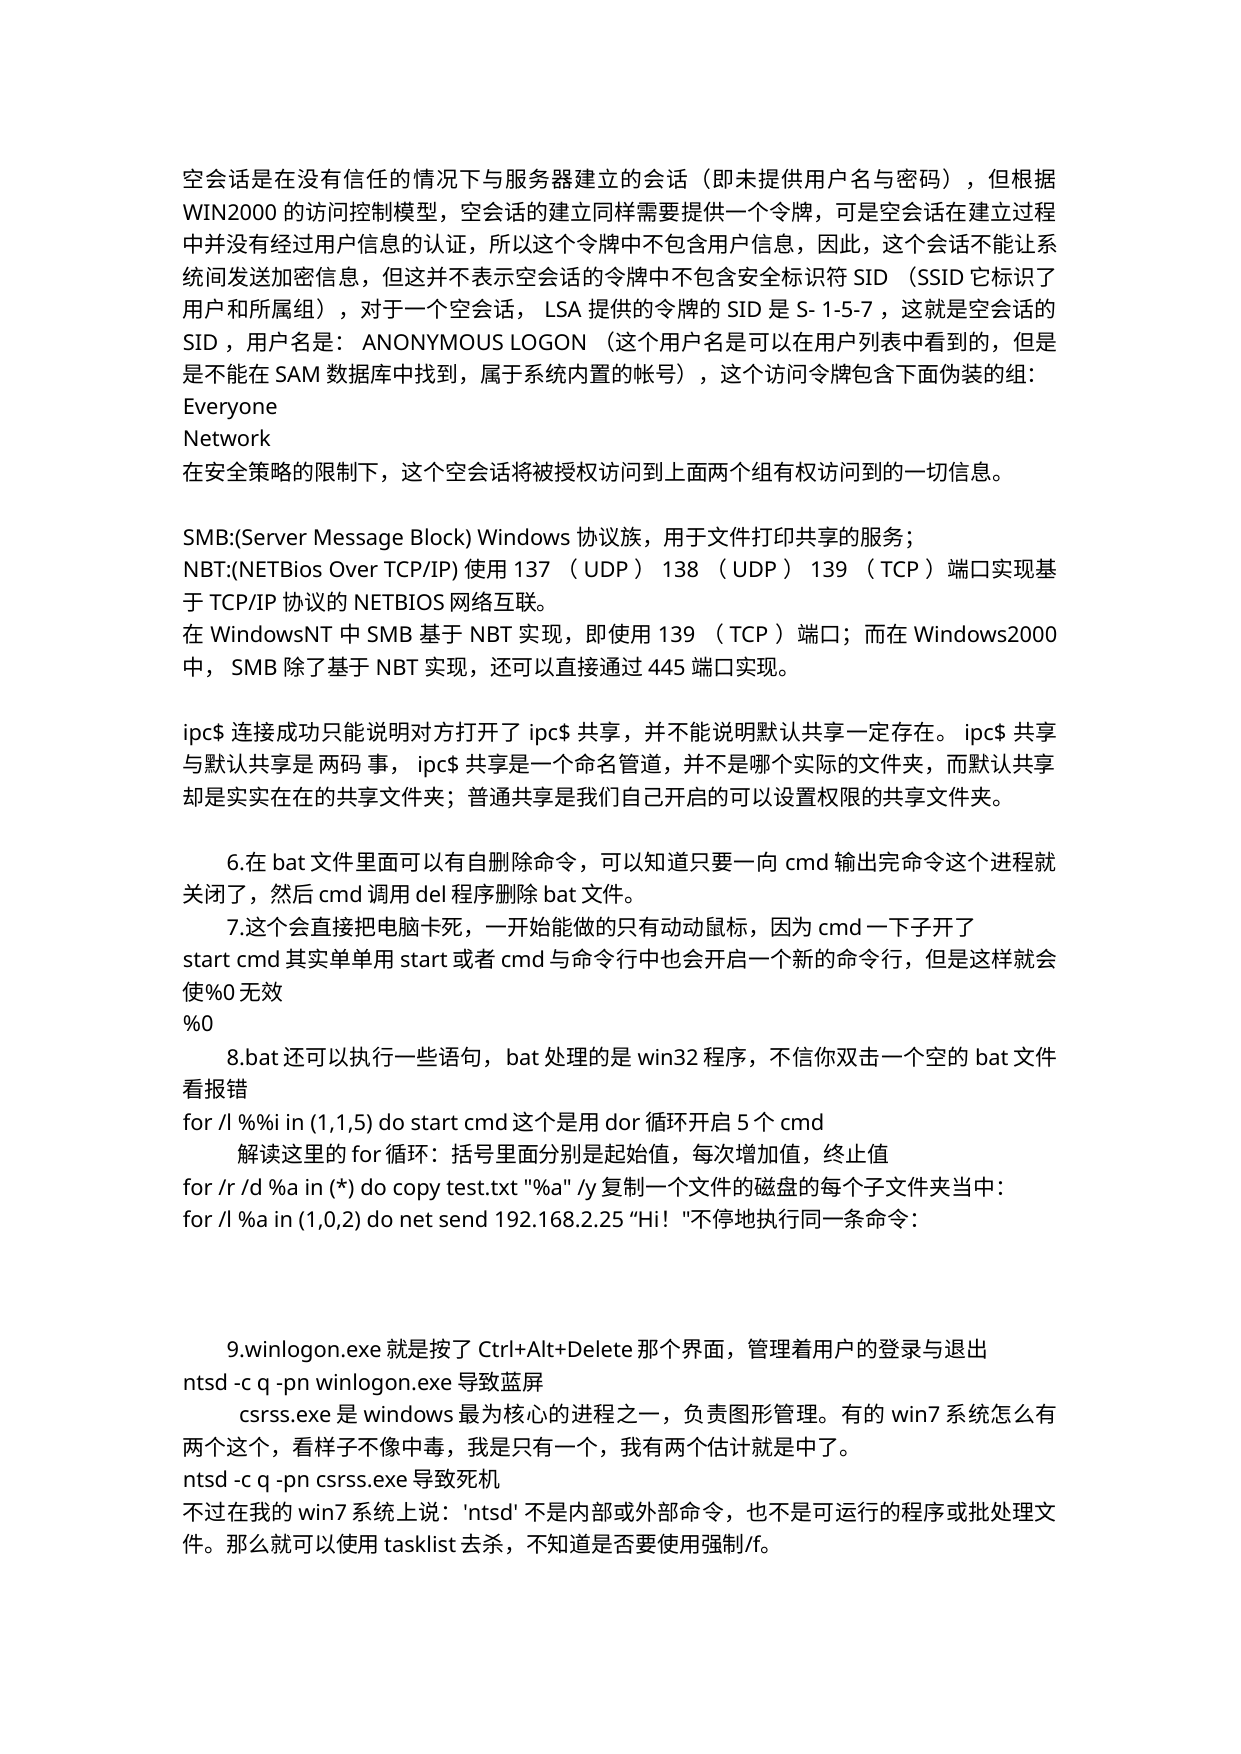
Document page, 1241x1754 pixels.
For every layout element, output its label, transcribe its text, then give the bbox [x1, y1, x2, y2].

text for /r /d %a in (*) do copy test.txt "%a" /y复制一个文件的磁盘的每个子文件夹当中： [183, 1169, 1058, 1202]
text 8.bat还可以执行一些语句，bat处理的是win32程序，不信你双击一个空的bat文件看报错 [183, 1039, 1058, 1104]
text csrss.exe是windows最为核心的进程之一，负责图形管理。有的win7系统怎么有两个这个，看样子不像中毒，我是只有一个，我有两个估计就是中了。 [183, 1397, 1058, 1462]
text 6.在bat文件里面可以有自删除命令，可以知道只要一向cmd输出完命令这个进程就关闭了，然后cmd调用del程序删除bat文件。 [183, 844, 1058, 909]
text 7.这个会直接把电脑卡死，一开始能做的只有动动鼠标，因为cmd一下子开了 [183, 909, 1058, 942]
text ntsd -c q -pn winlogon.exe导致蓝屏 [183, 1364, 1058, 1397]
text Everyone [183, 389, 1058, 422]
text SMB:(Server Message Block) Windows 协议族，用于文件打印共享的服务； [183, 519, 1058, 552]
text 在 WindowsNT 中 SMB 基于 NBT 实现，即使用 139 （ TCP ）端口；而在 Windows2000 中， SMB 除了基于 NBT 实现，还可以直接通过 445 端口实现。 [183, 617, 1058, 682]
text for /l %%i in (1,1,5) do start cmd这个是用dor循环开启5个cmd [183, 1104, 1058, 1137]
text 解读这里的for循环：括号里面分别是起始值，每次增加值，终止值 [183, 1137, 1058, 1169]
text Network [183, 422, 1058, 454]
text for /l %a in (1,0,2) do net send 192.168.2.25 “Hi！"不停地执行同一条命令： [183, 1202, 1058, 1234]
text ipc$ 连接成功只能说明对方打开了 ipc$ 共享，并不能说明默认共享一定存在。 ipc$ 共享与默认共享是 两码 事， ipc$ 共享是一个命名管道，并不是哪个实际的文件夹，而默认共享却是实实在在的共享文件夹；普通共享是我们自己开启的可以设置权限的共享文件夹。 [183, 714, 1058, 812]
text 不过在我的win7系统上说：'ntsd' 不是内部或外部命令，也不是可运行的程序或批处理文件。那么就可以使用tasklist去杀，不知道是否要使用强制/f。 [183, 1494, 1058, 1559]
text %0 [183, 1007, 1058, 1039]
text 在安全策略的限制下，这个空会话将被授权访问到上面两个组有权访问到的一切信息。 [183, 454, 1058, 487]
text ntsd -c q -pn csrss.exe导致死机 [183, 1462, 1058, 1494]
text start cmd其实单单用start或者cmd与命令行中也会开启一个新的命令行，但是这样就会使%0无效 [183, 942, 1058, 1007]
text 9.winlogon.exe就是按了Ctrl+Alt+Delete那个界面，管理着用户的登录与退出 [183, 1332, 1058, 1364]
text 空会话是在没有信任的情况下与服务器建立的会话（即未提供用户名与密码），但根据 WIN2000 的访问控制模型，空会话的建立同样需要提供一个令牌，可是空会话在建立过程中并没有经过用户信息的认证，所以这个令牌中不包含用户信息，因此，这个会话不能让系统间发送加密信息，但这并不表示空会话的令牌中不包含安全标识符SID （SSID它标识了用户和所属组），对于一个空会话， LSA 提供的令牌的 SID 是 S- 1-5-7 ，这就是空会话的 SID ，用户名是： ANONYMOUS LOGON （这个用户名是可以在用户列表中看到的，但是是不能在 SAM 数据库中找到，属于系统内置的帐号），这个访问令牌包含下面伪装的组： [183, 162, 1058, 389]
text NBT:(NETBios Over TCP/IP) 使用 137 （ UDP ） 138 （ UDP ） 139 （ TCP ）端口实现基于 TCP/IP 协议的 NETBIOS网络互联。 [183, 552, 1058, 617]
